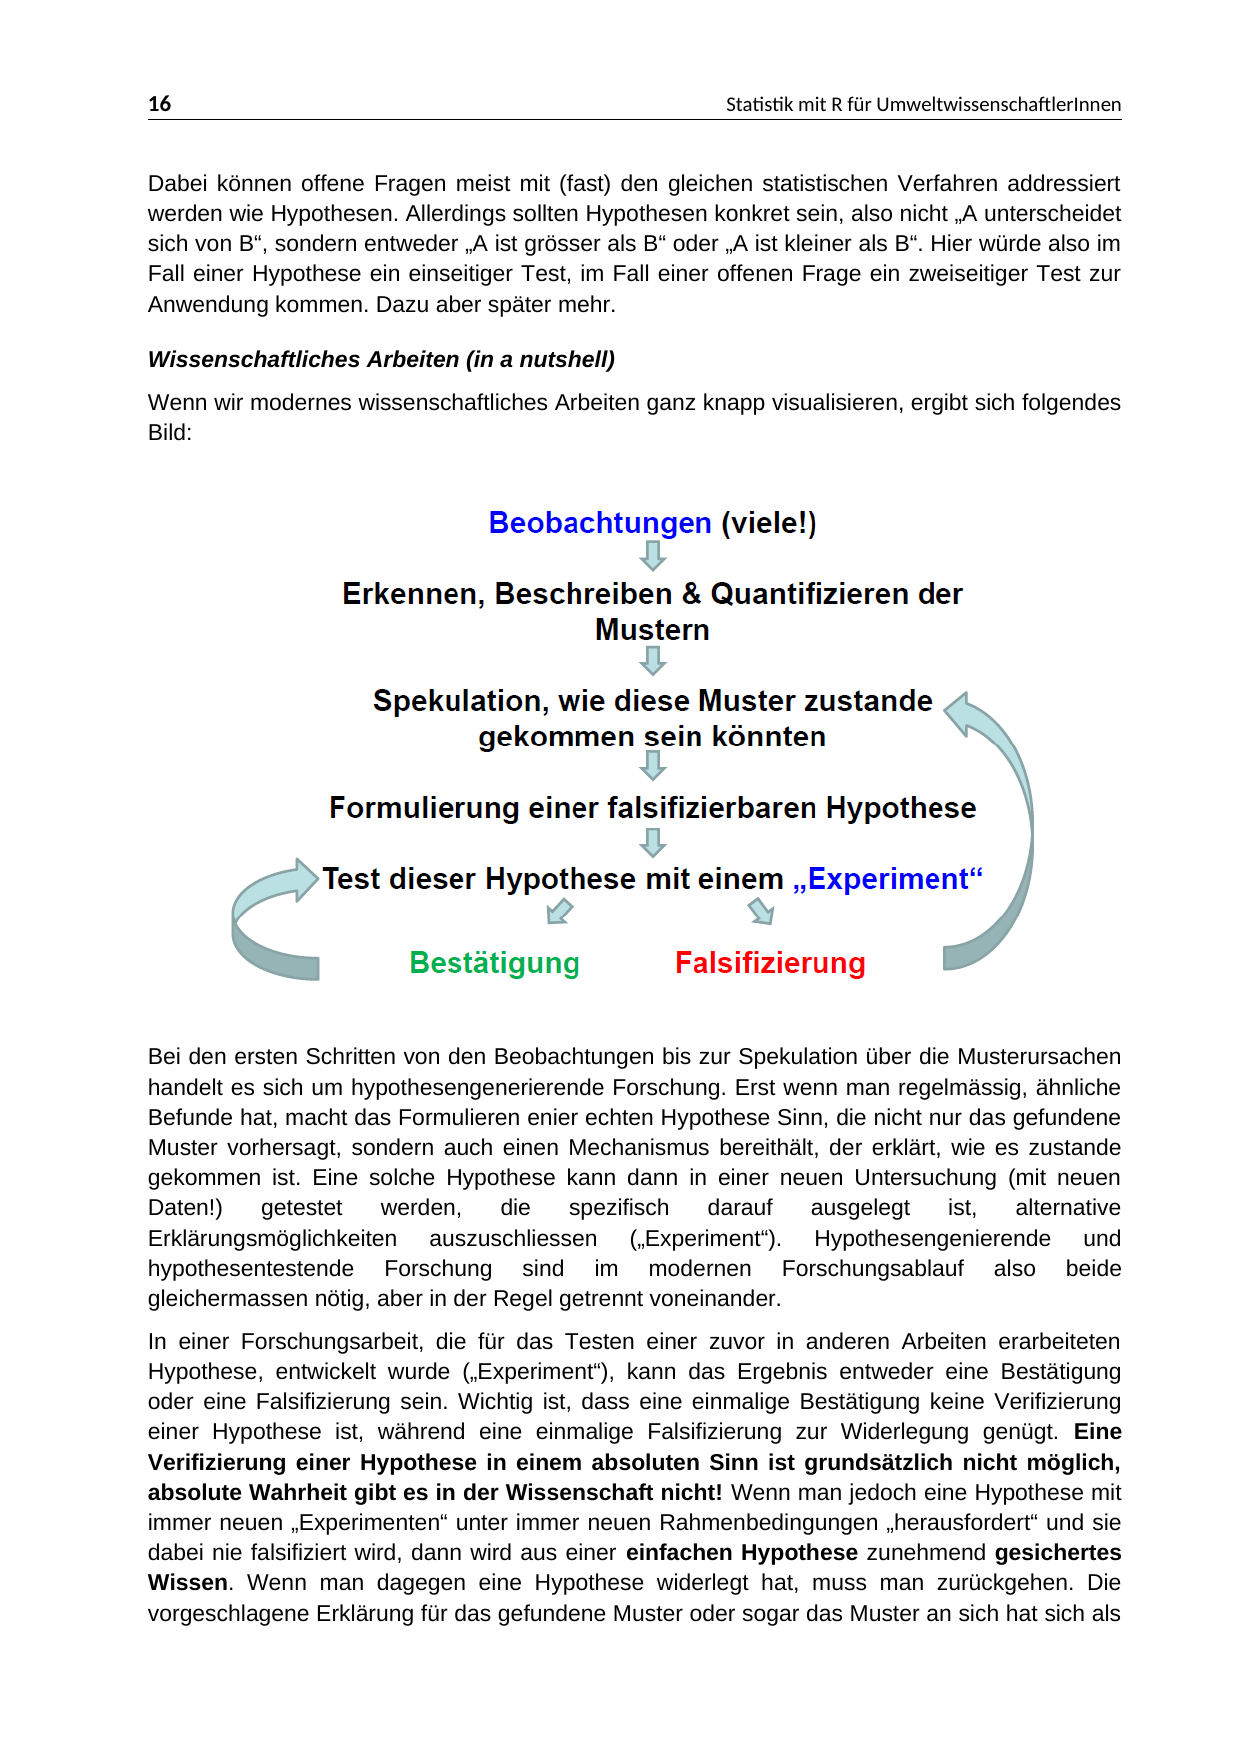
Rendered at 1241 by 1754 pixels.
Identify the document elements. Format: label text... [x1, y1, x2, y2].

text Wenn wir modernes wissenschaftliches Arbeiten ganz knapp visualisieren, ergibt sich folgendes Bild: [148, 388, 1122, 445]
text Bei den ersten Schritten von den Beobachtungen bis zur Spekulation über die Musterursachen handelt es sich um hypothesengenerierende Forschung. Erst wenn man regelmässig, ähnliche Befunde hat, macht das Formulieren enier echten Hypothese Sinn, die nicht nur das gefundene Muster vorhersagt, sondern auch einen Mechanismus bereithält, der erklärt, wie es zustande gekommen ist. Eine solche Hypothese kann dann in einer neuen Untersuchung (mit neuen Daten!) getestet werden, die spezifisch darauf ausgelegt ist, alternative Erklärungsmöglichkeiten auszuschliessen („Experiment“). Hypothesengenierende und hypothesentestende Forschung sind im modernen Forschungsablauf also beide gleichermassen nötig, aber in der Regel getrennt voneinander. [148, 1043, 1122, 1311]
text Dabei können offene Fragen meist mit (fast) den gleichen statistischen Verfahren addressiert werden wie Hypothesen. Allerdings sollten Hypothesen konkret sein, also nicht „A unterscheidet sich von B“, sondern entweder „A ist grösser als B“ oder „A ist kleiner als B“. Hier würde also im Fall einer Hypothese ein einseitiger Test, im Fall einer offenen Frage ein zweiseitiger Test zur Anwendung kommen. Dazu aber später mehr. [148, 170, 1122, 317]
subtitle Wissenschaftliches Arbeiten (in a nutshell) [148, 346, 1122, 372]
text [148, 1328, 1122, 1626]
